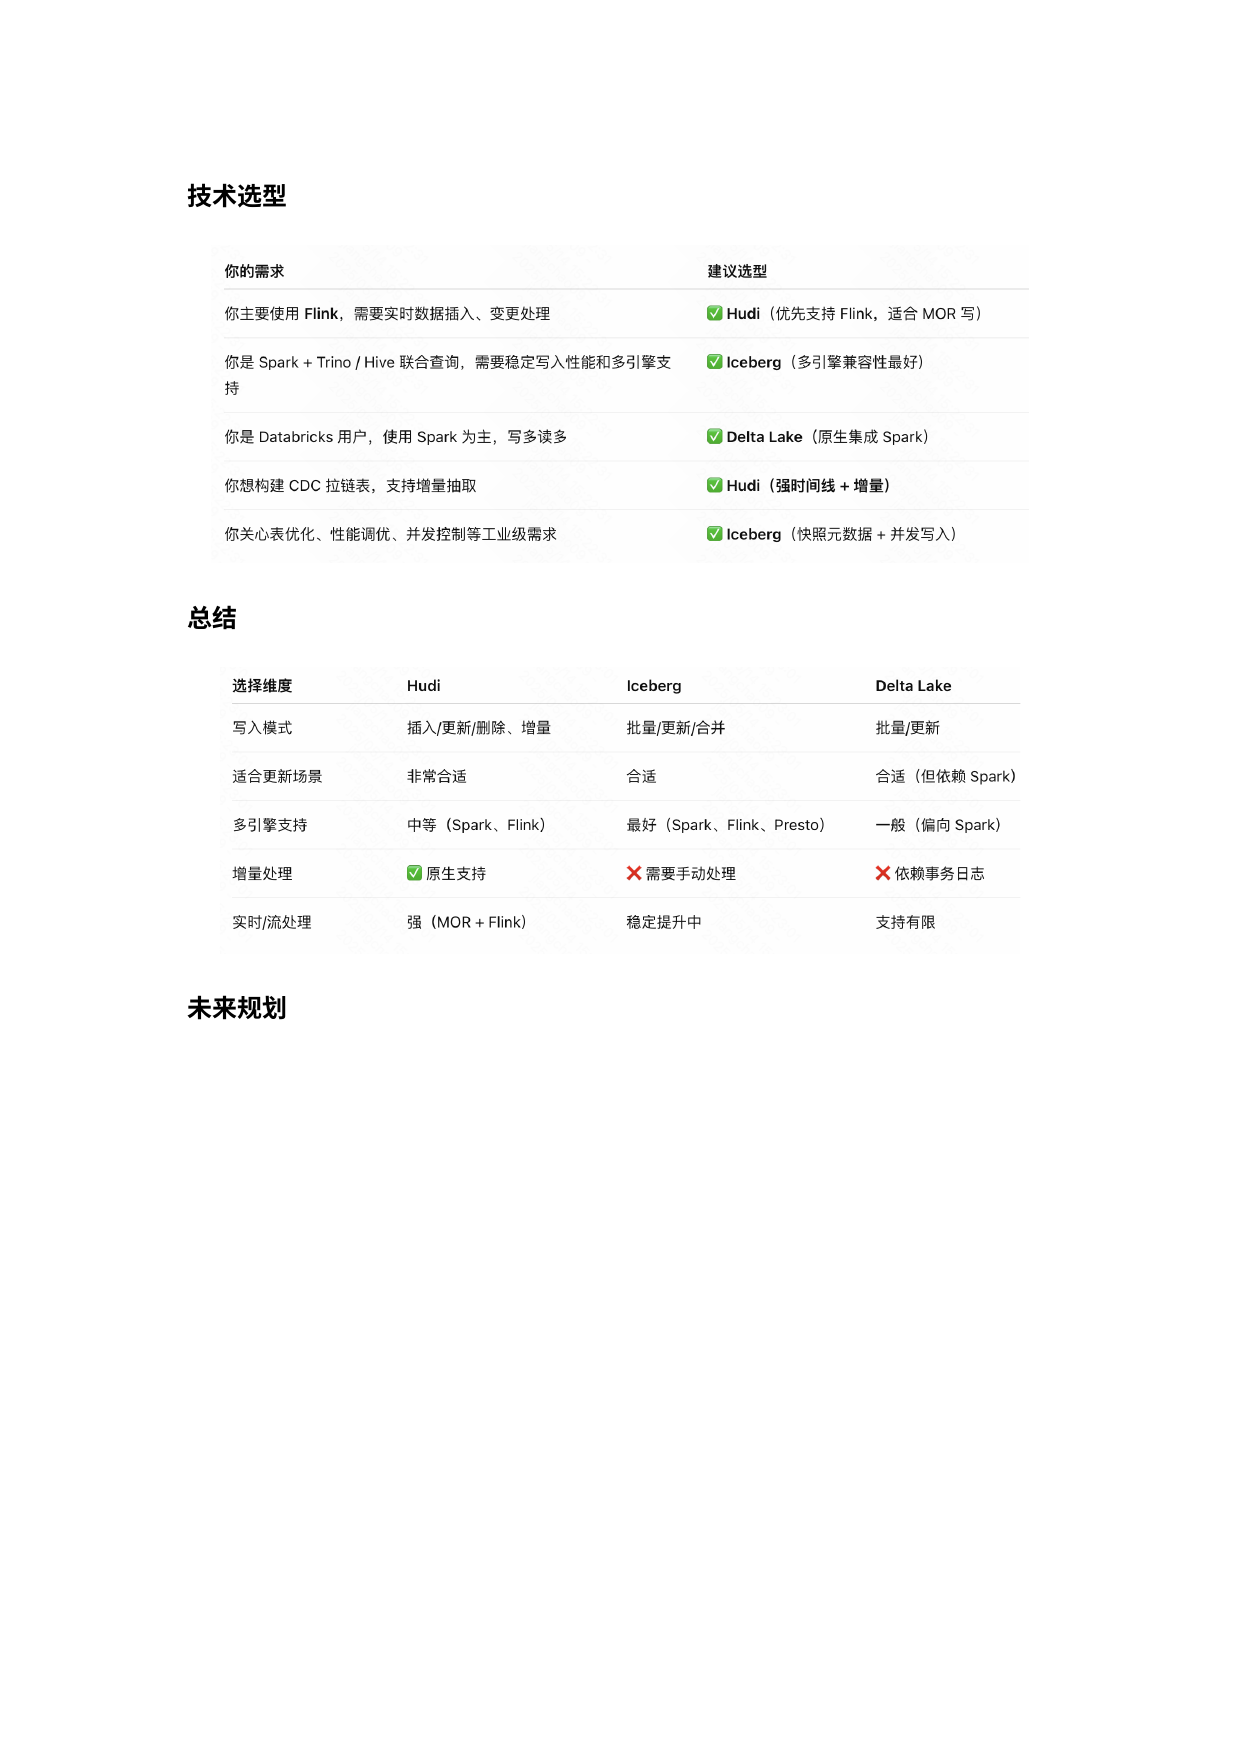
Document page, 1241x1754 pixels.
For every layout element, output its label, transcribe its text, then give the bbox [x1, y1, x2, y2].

picture [219, 667, 1021, 954]
subtitle 未来规划 [187, 974, 1053, 1039]
subtitle 总结 [187, 584, 1053, 649]
subtitle 技术选型 [187, 162, 1053, 227]
picture [211, 245, 1029, 563]
